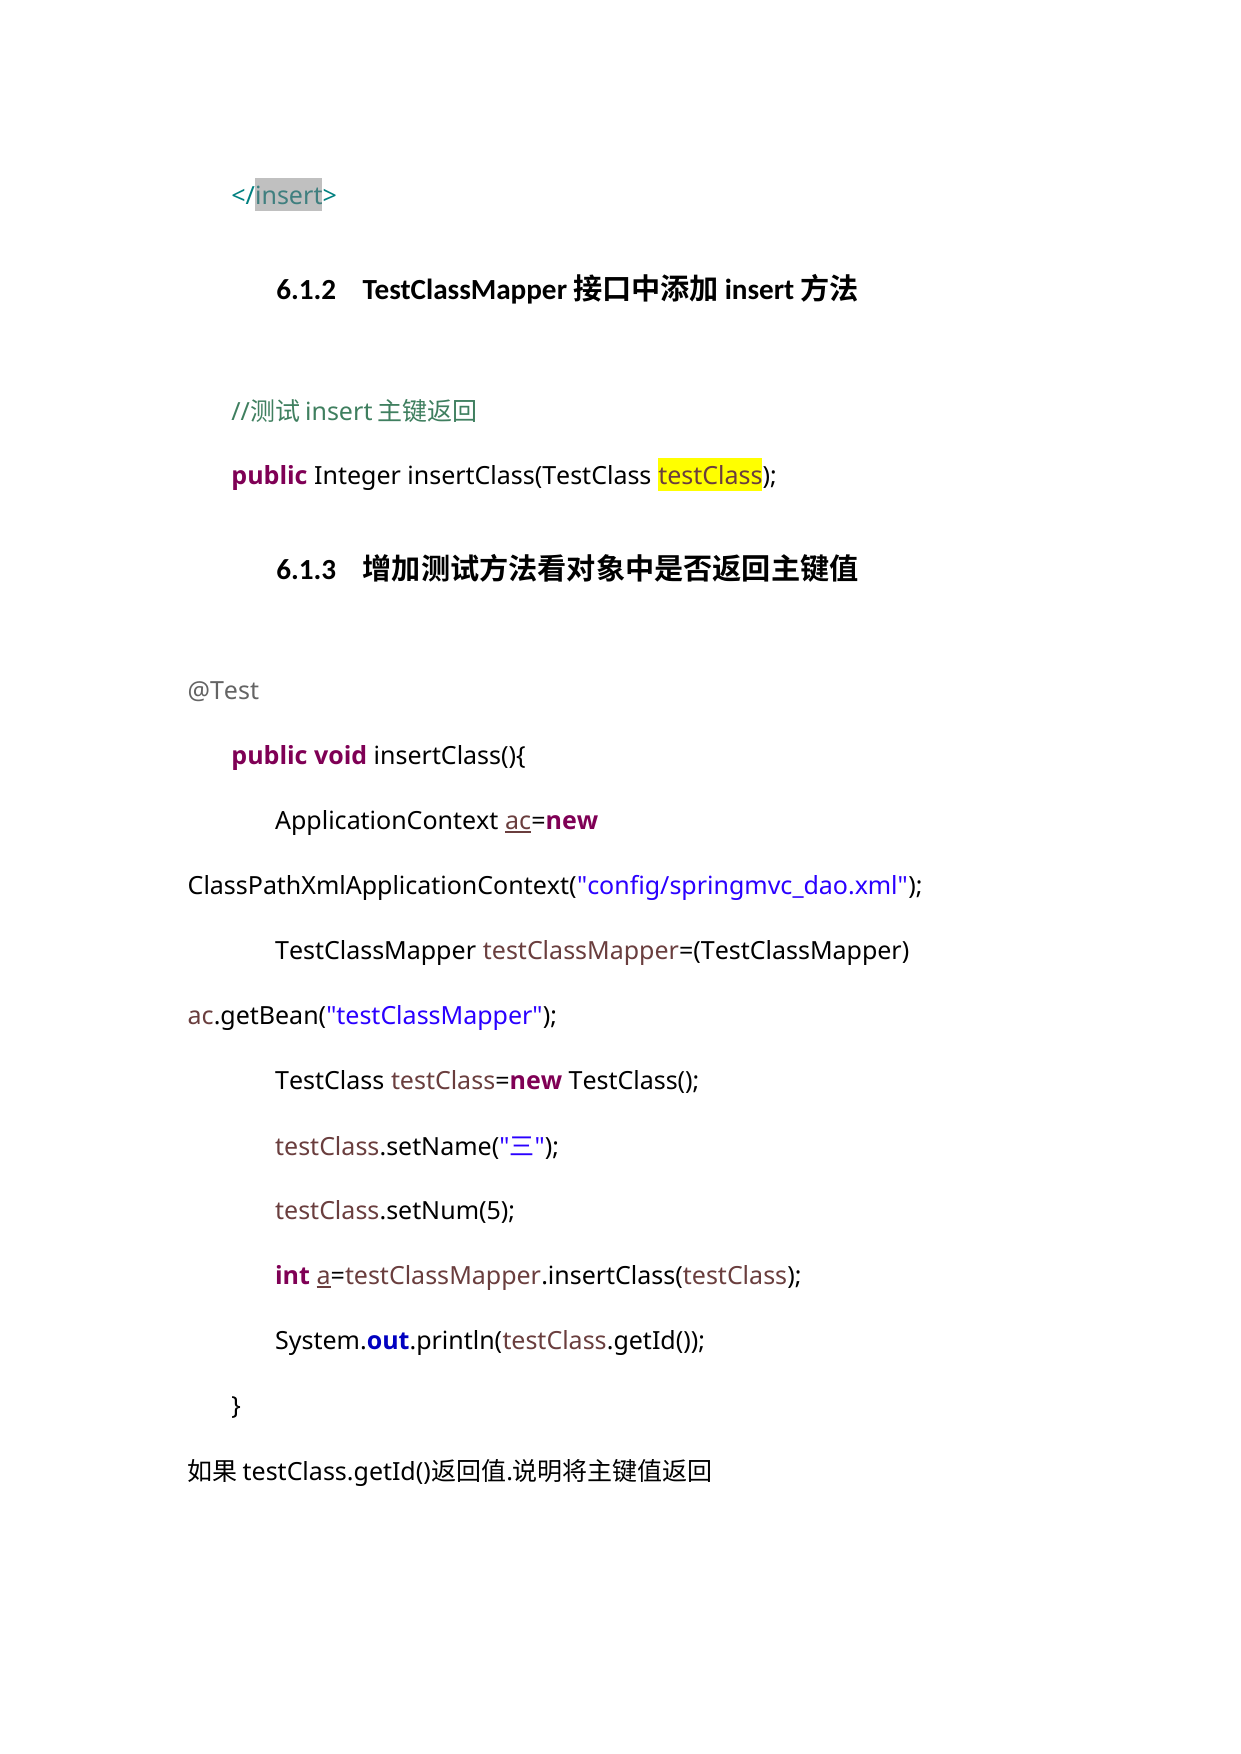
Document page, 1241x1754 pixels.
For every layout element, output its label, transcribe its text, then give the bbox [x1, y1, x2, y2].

text System.out.println(testClass.getId()); [187, 1307, 1053, 1372]
subtitle TestClassMapper接口中添加insert方法 [276, 254, 1053, 319]
text TestClassMapper testClassMapper=(TestClassMapper) ac.getBean("testClassMapper"); [187, 917, 1053, 1047]
text int a=testClassMapper.insertClass(testClass); [187, 1242, 1053, 1307]
text testClass.setName("三"); [187, 1112, 1053, 1177]
text ApplicationContext ac=new ClassPathXmlApplicationContext("config/springmvc_dao.xml"); [187, 787, 1053, 917]
text public Integer insertClass(TestClass testClass); [187, 442, 1053, 507]
text } [187, 1372, 1053, 1437]
text testClass.setNum(5); [187, 1177, 1053, 1242]
text @Test [187, 657, 1053, 722]
text //测试insert主键返回 [187, 377, 1053, 442]
text </insert> [187, 162, 1053, 227]
subtitle 增加测试方法看对象中是否返回主键值 [276, 534, 1053, 599]
text 如果testClass.getId()返回值.说明将主键值返回 [187, 1437, 1053, 1502]
text public void insertClass(){ [187, 722, 1053, 787]
text TestClass testClass=new TestClass(); [187, 1047, 1053, 1112]
